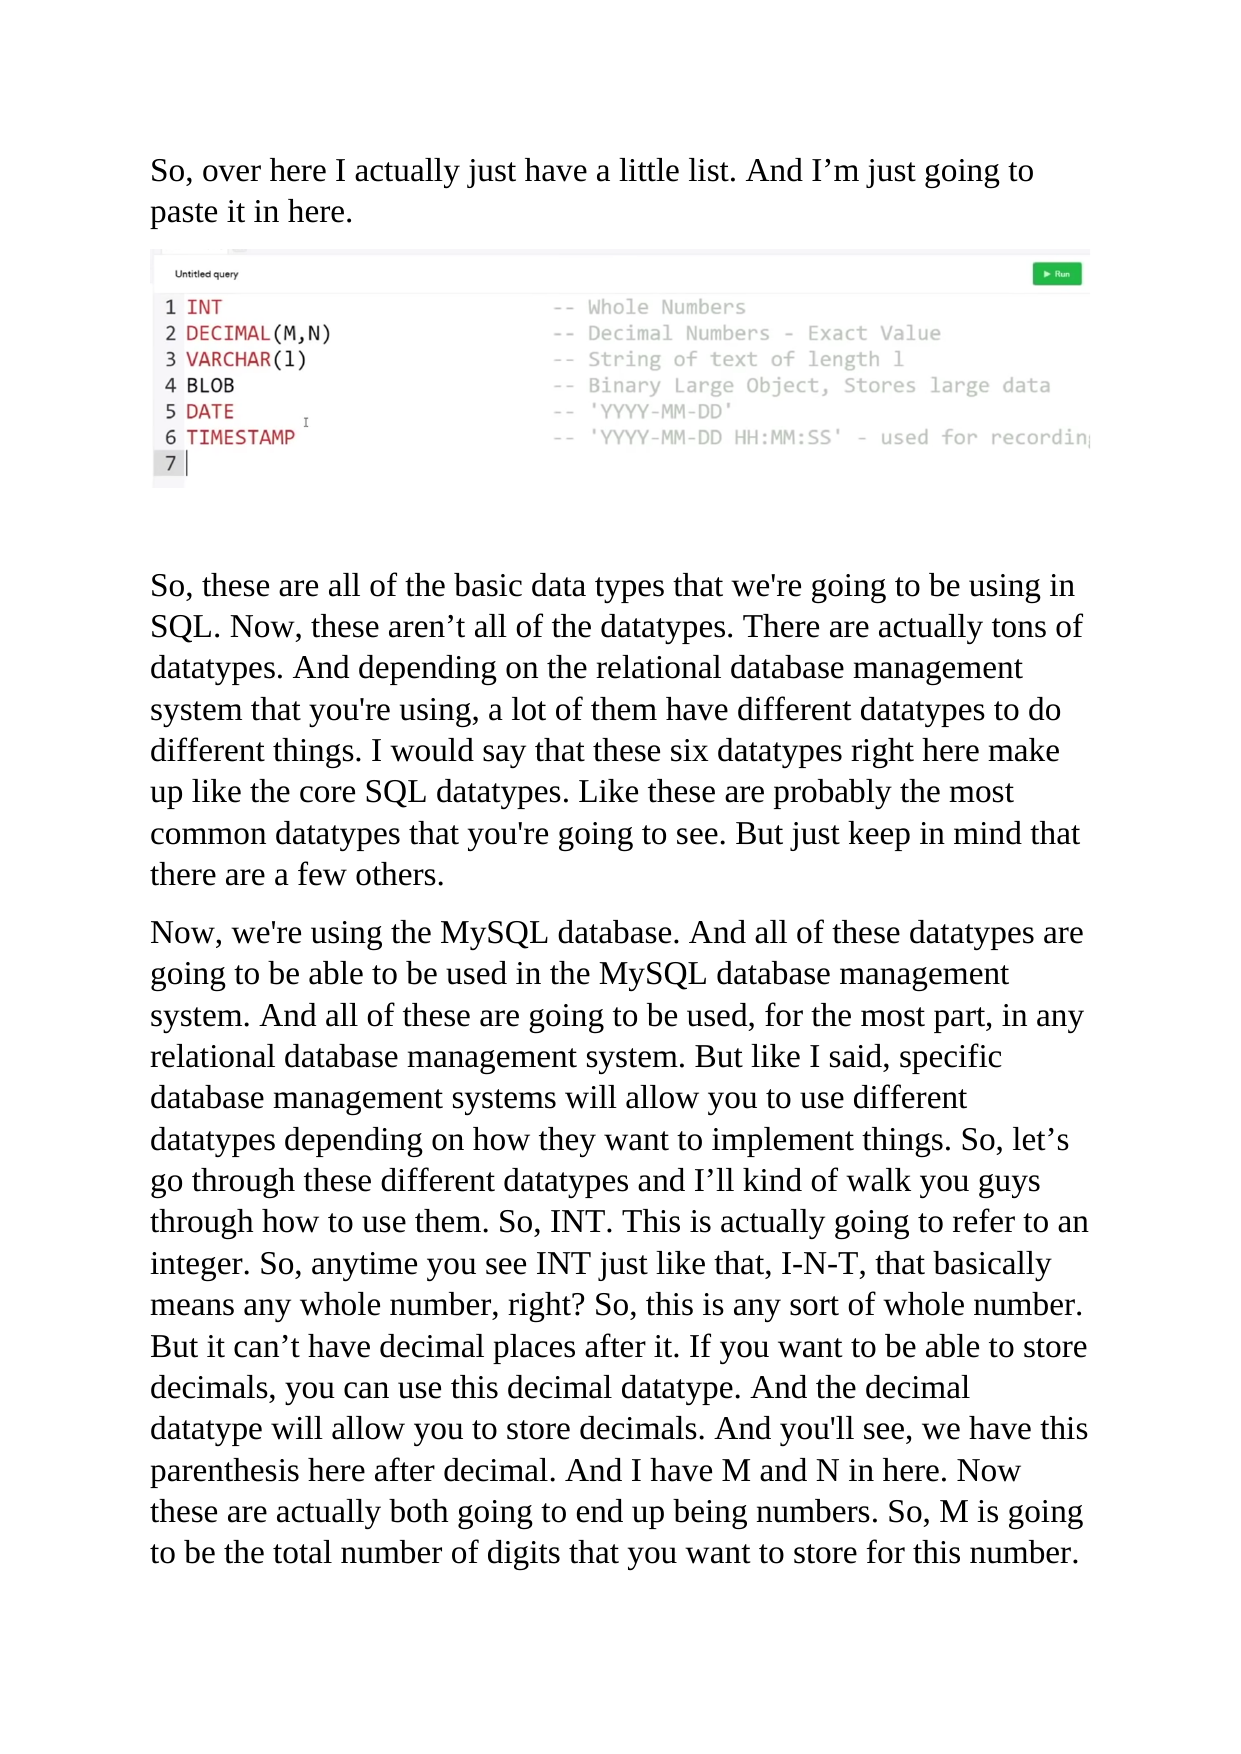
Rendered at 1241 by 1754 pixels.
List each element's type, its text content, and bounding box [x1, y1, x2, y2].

text So, over here I actually just have a little list. And I’m just going to paste it in here. [150, 150, 1090, 230]
picture [150, 249, 1091, 488]
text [150, 912, 1090, 1571]
text So, these are all of the basic data types that we're going to be using in SQL. Now, these aren’t all of the datatypes. There are actually tons of datatypes. And depending on the relational database management system that you're using, a lot of them have different datatypes to do different things. I would say that these six datatypes right here make up like the core SQL datatypes. Like these are probably the most common datatypes that you're going to see. But just keep in mind that there are a few others. [150, 565, 1090, 893]
